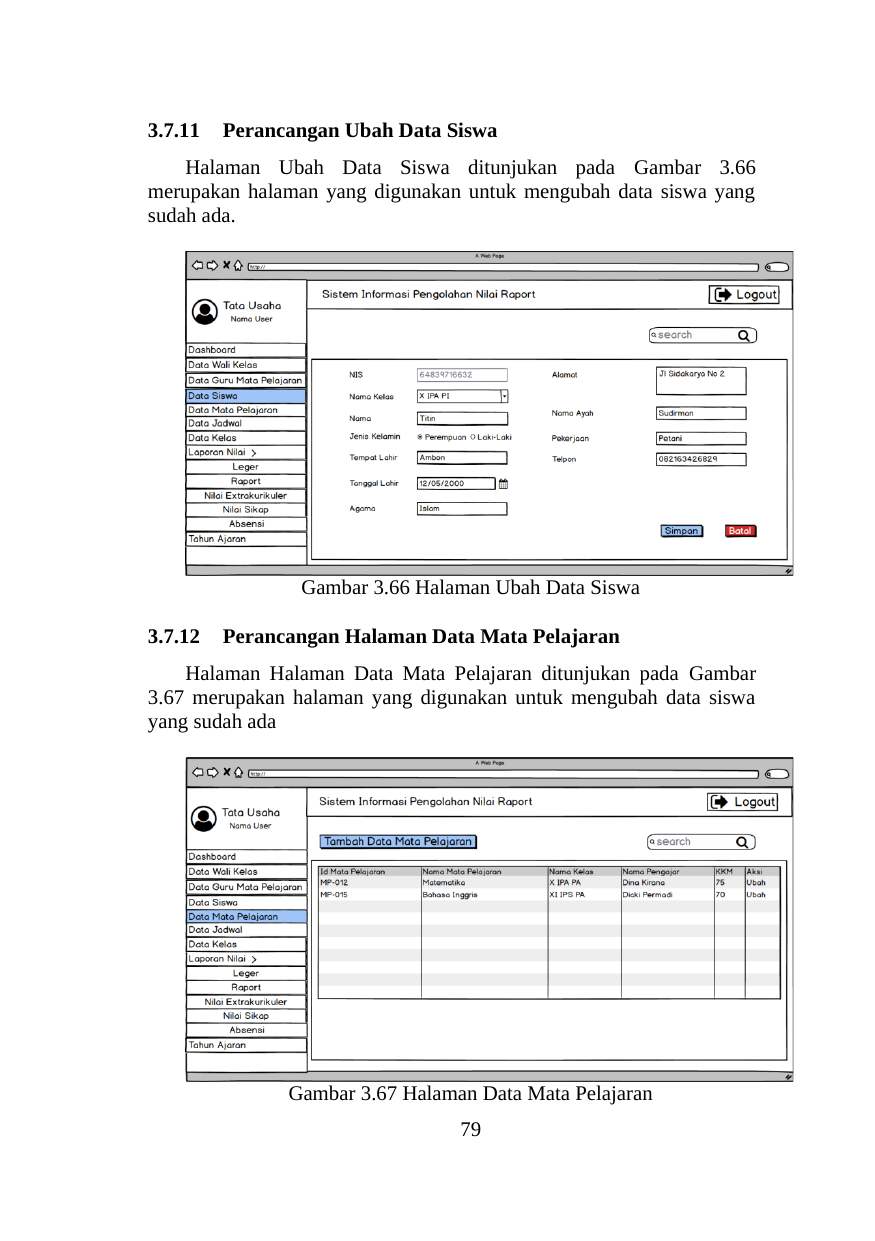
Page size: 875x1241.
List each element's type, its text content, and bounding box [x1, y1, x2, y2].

subtitle Perancangan Ubah Data Siswa [148, 118, 756, 142]
picture [185, 757, 794, 1082]
subtitle Perancangan Halaman Data Mata Pelajaran [148, 624, 756, 648]
picture [185, 251, 794, 576]
